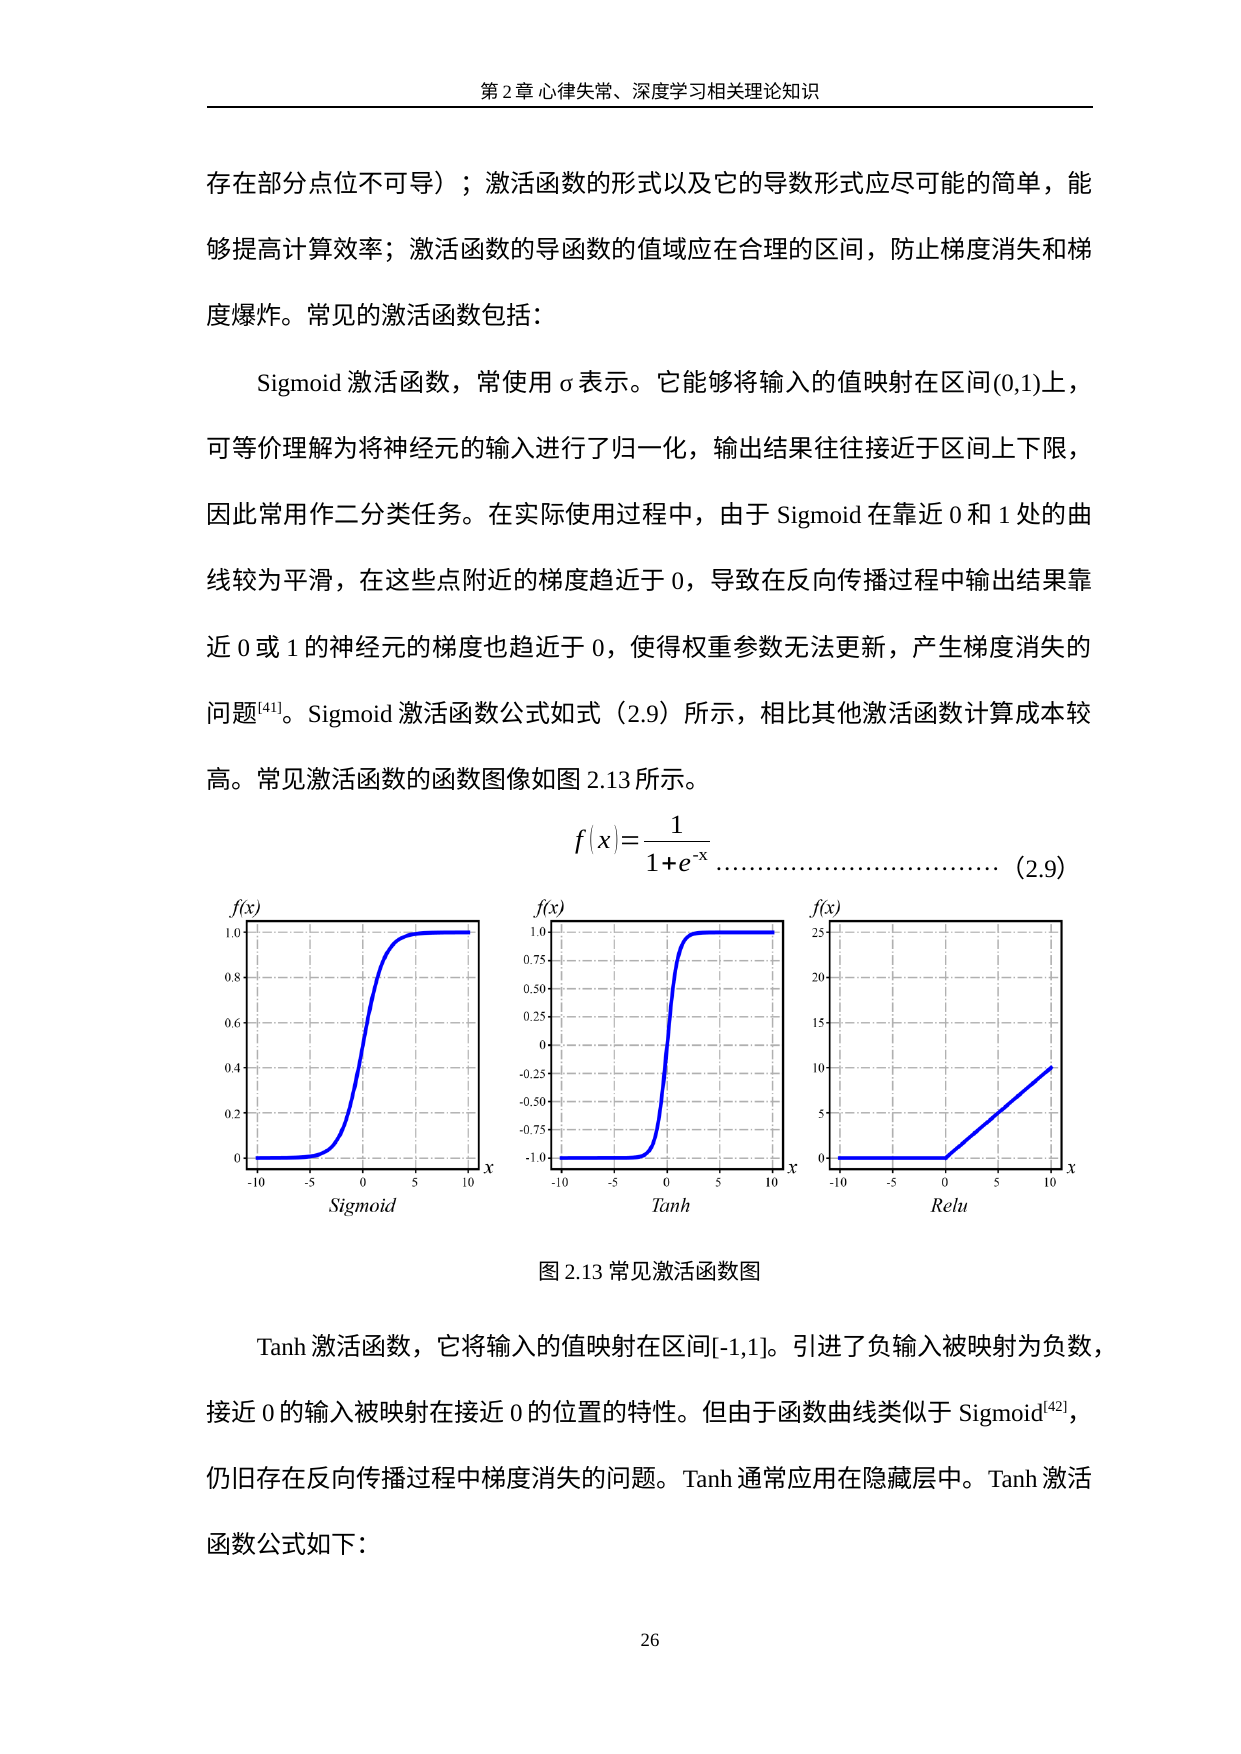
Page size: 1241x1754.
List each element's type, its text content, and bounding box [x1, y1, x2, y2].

text （2.9） [207, 811, 1093, 884]
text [207, 148, 1093, 347]
text Tanh激活函数，它将输入的值映射在区间[-1,1]。引进了负输入被映射为负数，接近0的输入被映射在接近0的位置的特性。但由于函数曲线类似于Sigmoid[42]，仍旧存在反向传播过程中梯度消失的问题。Tanh通常应用在隐藏层中。Tanh激活函数公式如下： [207, 1311, 1093, 1576]
text Sigmoid激活函数，常使用σ表示。它能够将输入的值映射在区间(0,1)上，可等价理解为将神经元的输入进行了归一化，输出结果往往接近于区间上下限，因此常用作二分类任务。在实际使用过程中，由于Sigmoid在靠近0和1处的曲线较为平滑，在这些点附近的梯度趋近于0，导致在反向传播过程中输出结果靠近0或1的神经元的梯度也趋近于0，使得权重参数无法更新，产生梯度消失的问题[41]。Sigmoid激活函数公式如式（2.9）所示，相比其他激活函数计算成本较高。常见激活函数的函数图像如图2.13所示。 [207, 347, 1093, 811]
picture [224, 896, 1076, 1218]
text 图2.13 常见激活函数图 [207, 1253, 1093, 1286]
